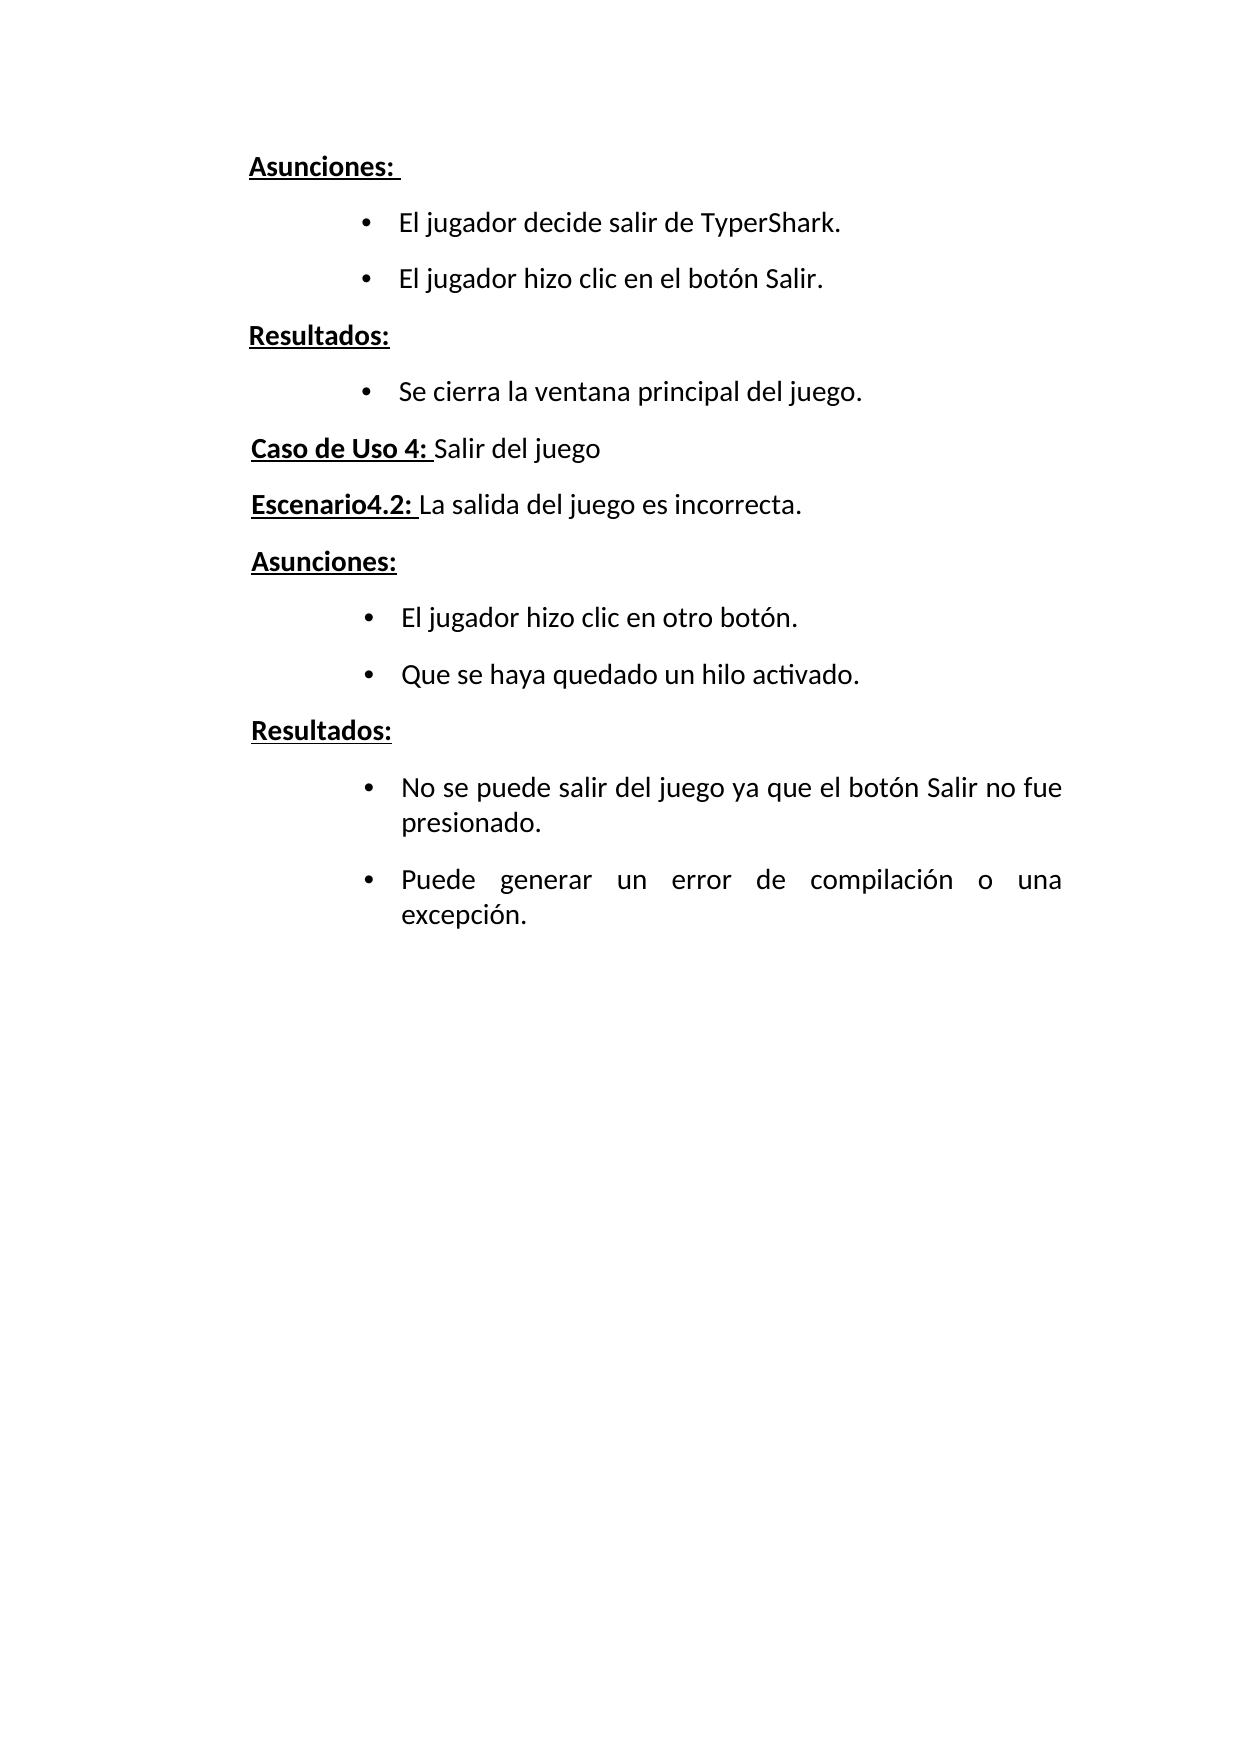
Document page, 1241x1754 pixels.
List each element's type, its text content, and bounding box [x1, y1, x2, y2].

text Escenario4.2: La salida del juego es incorrecta. [251, 486, 1063, 522]
list El jugador hizo clic en el botón Salir. [361, 261, 1063, 296]
text Asunciones: [248, 148, 1063, 183]
text Asunciones: [251, 543, 1063, 578]
list No se puede salir del juego ya que el botón Salir no fue presionado. [363, 769, 1063, 840]
list Que se haya quedado un hilo activado. [363, 656, 1063, 691]
list Se cierra la ventana principal del juego. [361, 373, 1063, 409]
list Puede generar un error de compilación o una excepción. [363, 861, 1063, 932]
list El jugador hizo clic en otro botón. [363, 599, 1063, 635]
text Caso de Uso 4: Salir del juego [251, 430, 1063, 466]
text Resultados: [248, 317, 1063, 353]
text Resultados: [251, 712, 1063, 748]
list El jugador decide salir de TyperShark. [361, 204, 1063, 240]
